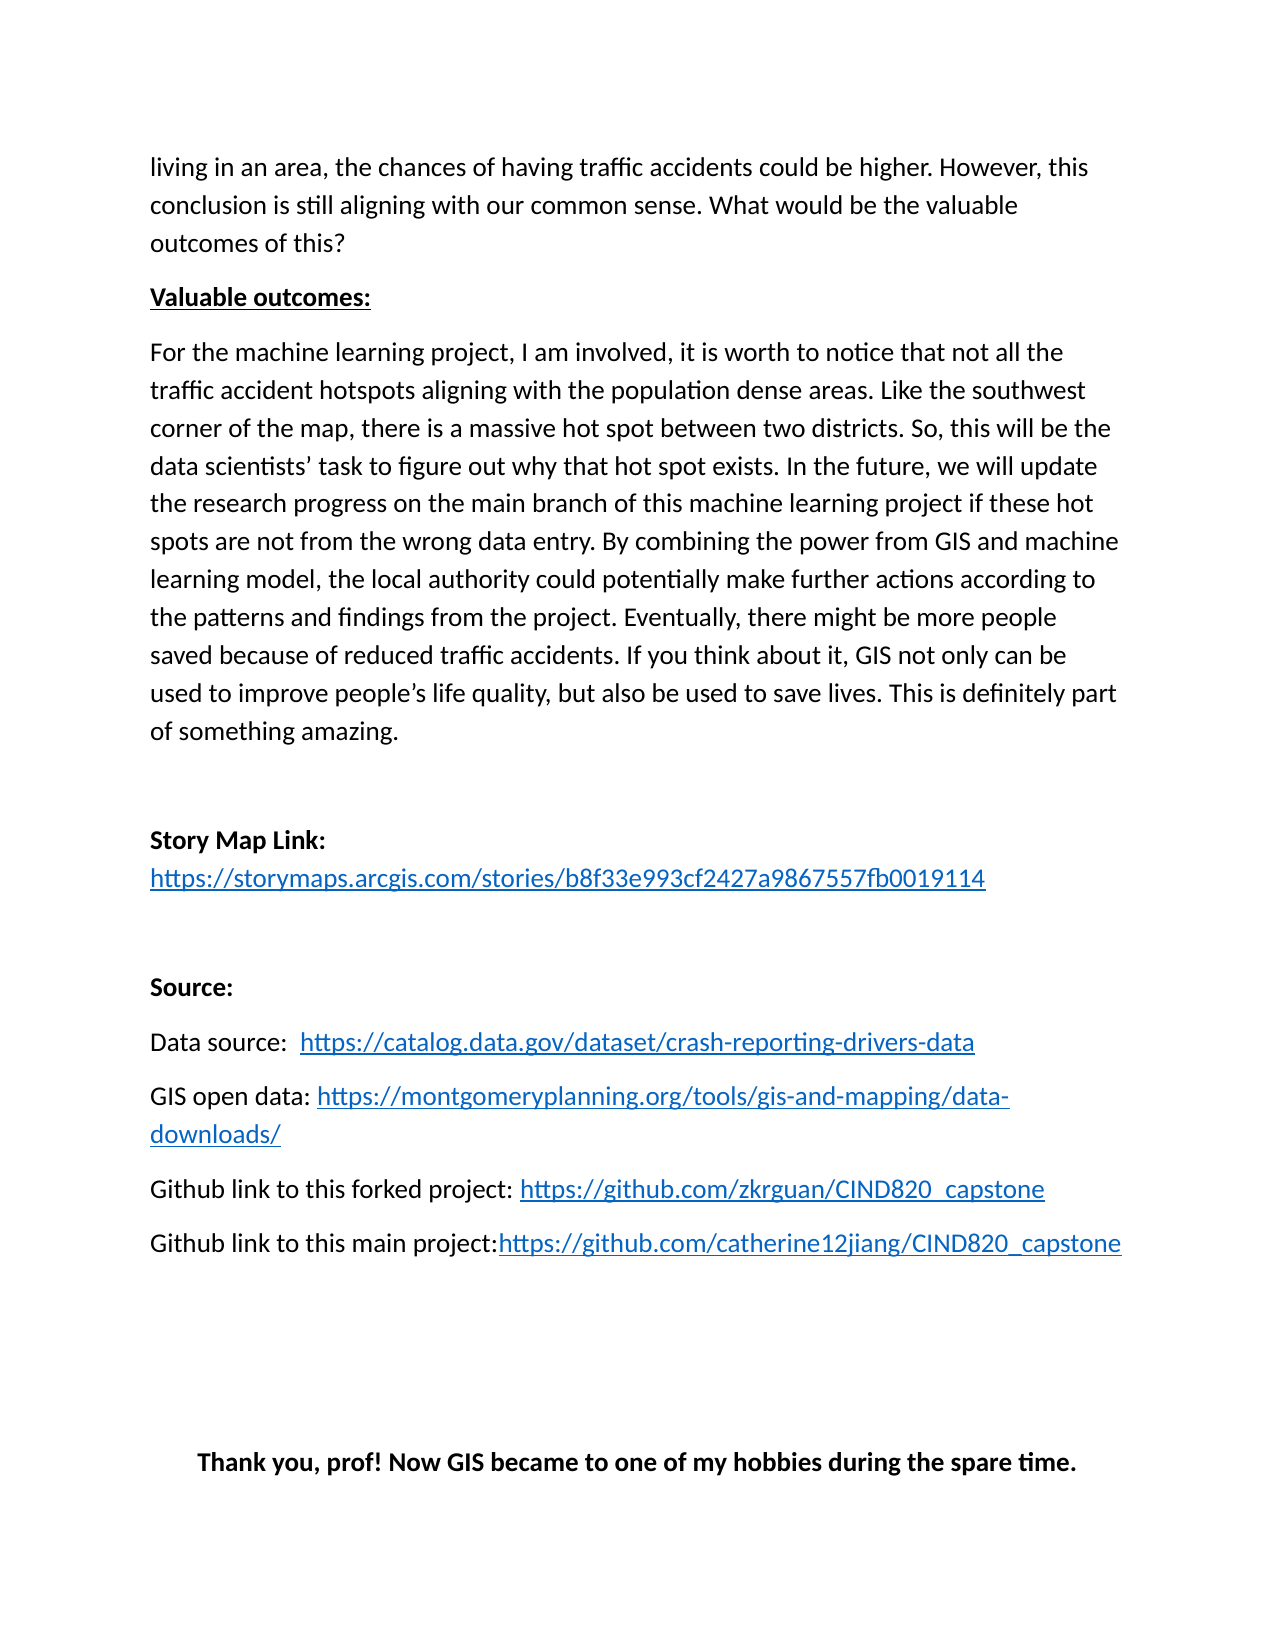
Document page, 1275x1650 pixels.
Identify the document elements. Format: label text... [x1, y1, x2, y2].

text Data source: https://catalog.data.gov/dataset/crash-reporting-drivers-data [150, 1025, 1125, 1058]
text GIS open data: https://montgomeryplanning.org/tools/gis-and-mapping/data-downloads/ [150, 1079, 1125, 1151]
text For the machine learning project, I am involved, it is worth to notice that not all the traffic accident hotspots aligning with the population dense areas. Like the southwest corner of the map, there is a massive hot spot between two districts. So, this will be the data scientists’ task to figure out why that hot spot exists. In the future, we will update the research progress on the main branch of this machine learning project if these hot spots are not from the wrong data entry. By combining the power from GIS and machine learning model, the local authority could potentially make further actions according to the patterns and findings from the project. Eventually, there might be more people saved because of reduced traffic accidents. If you think about it, GIS not only can be used to improve people’s life quality, but also be used to save lives. This is definitely part of something amazing. [150, 335, 1125, 747]
text Github link to this forked project: https://github.com/zkrguan/CIND820_capstone [150, 1172, 1125, 1205]
text Story Map Link: https://storymaps.arcgis.com/stories/b8f33e993cf2427a9867557fb0019114 [150, 823, 1125, 894]
text Github link to this main project:https://github.com/catherine12jiang/CIND820_capstone [150, 1227, 1125, 1260]
text Source: [150, 970, 1125, 1003]
text Thank you, prof! Now GIS became to one of my hobbies during the spare time. [150, 1445, 1125, 1478]
text Valuable outcomes: [150, 280, 1125, 313]
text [150, 150, 1125, 259]
